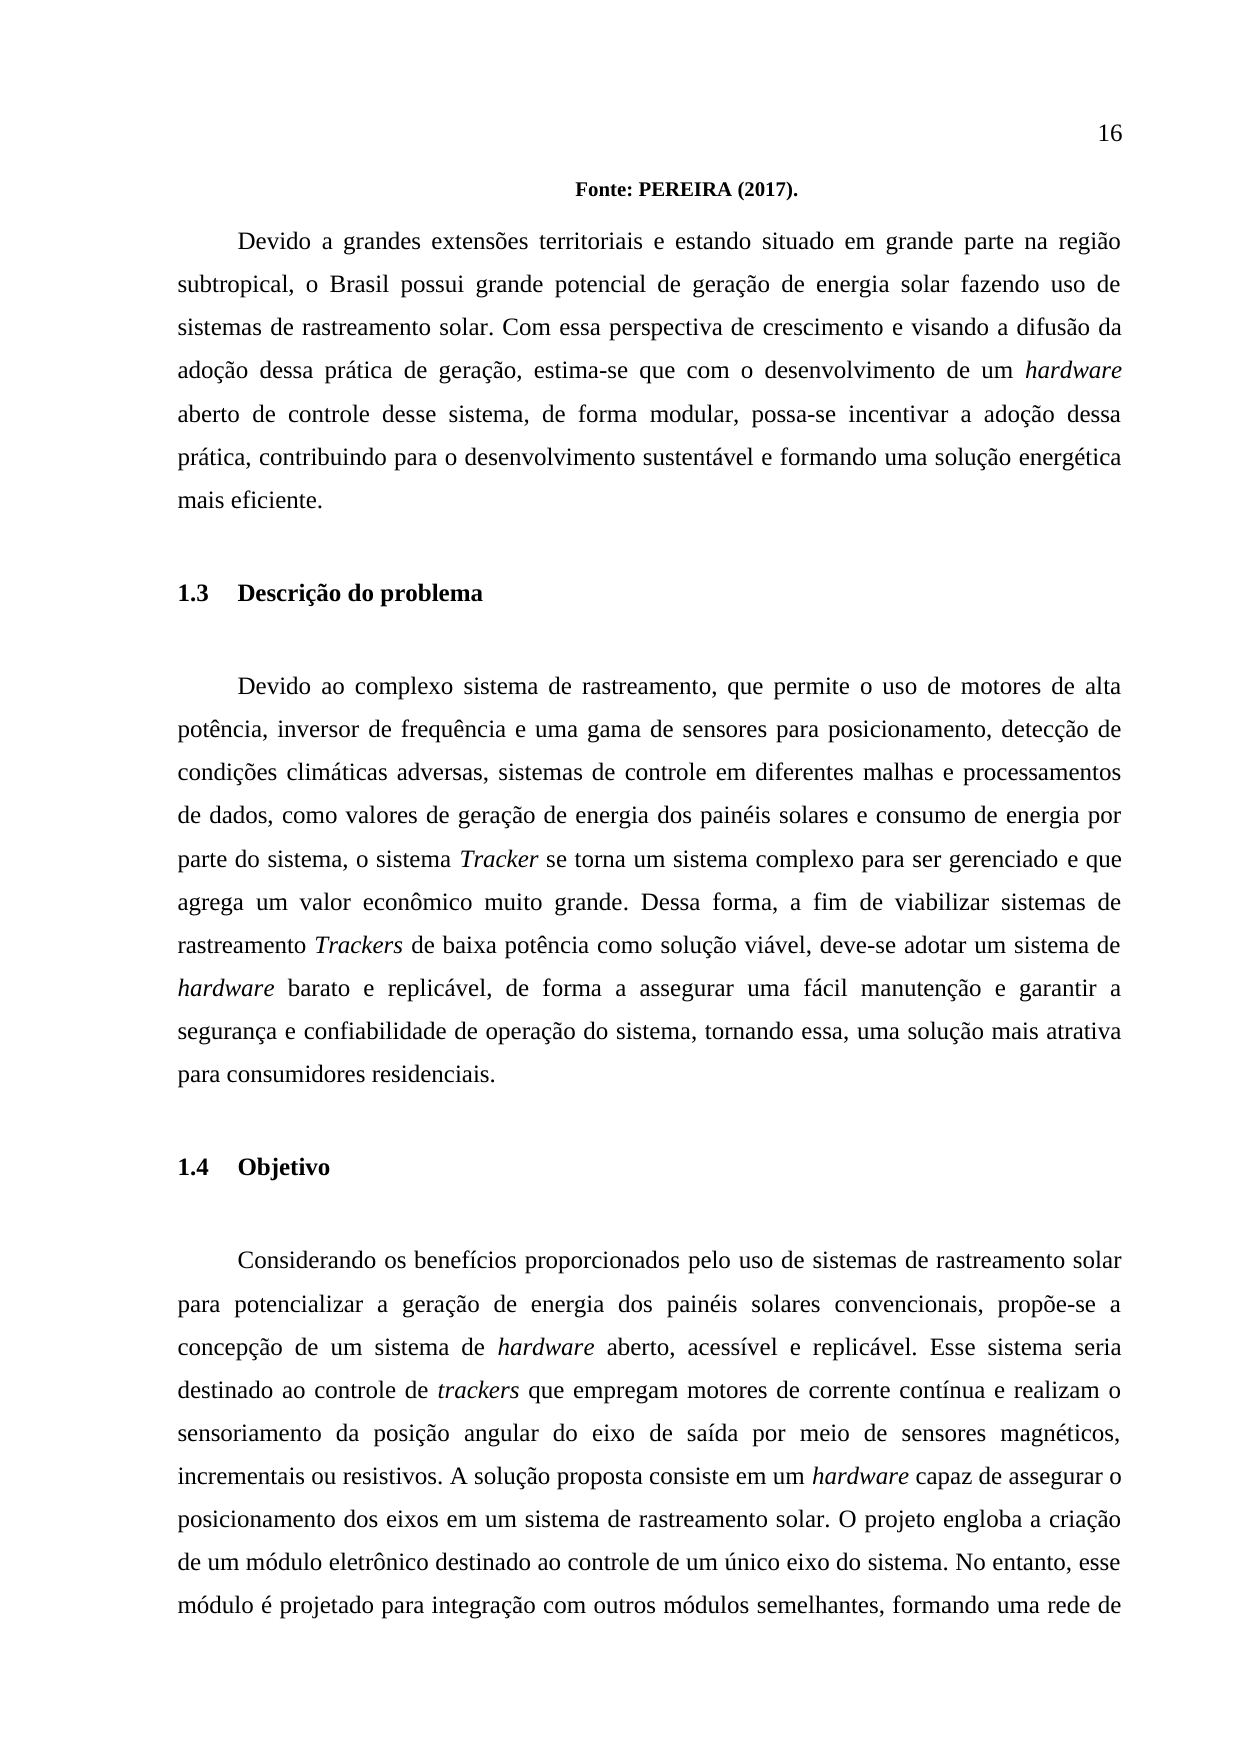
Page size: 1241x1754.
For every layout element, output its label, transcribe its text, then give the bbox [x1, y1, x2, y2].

subtitle Descrição do problema [177, 578, 1122, 607]
text Fonte: PEREIRA (2017). [177, 177, 1122, 201]
text Devido ao complexo sistema de rastreamento, que permite o uso de motores de alta potência, inversor de frequência e uma gama de sensores para posicionamento, detecção de condições climáticas adversas, sistemas de controle em diferentes malhas e processamentos de dados, como valores de geração de energia dos painéis solares e consumo de energia por parte do sistema, o sistema Tracker se torna um sistema complexo para ser gerenciado e que agrega um valor econômico muito grande. Dessa forma, a fim de viabilizar sistemas de rastreamento Trackers de baixa potência como solução viável, deve-se adotar um sistema de hardware barato e replicável, de forma a assegurar uma fácil manutenção e garantir a segurança e confiabilidade de operação do sistema, tornando essa, uma solução mais atrativa para consumidores residenciais. [177, 671, 1122, 1088]
subtitle Objetivo [177, 1152, 1122, 1181]
text Devido a grandes extensões territoriais e estando situado em grande parte na região subtropical, o Brasil possui grande potencial de geração de energia solar fazendo uso de sistemas de rastreamento solar. Com essa perspectiva de crescimento e visando a difusão da adoção dessa prática de geração, estima-se que com o desenvolvimento de um hardware aberto de controle desse sistema, de forma modular, possa-se incentivar a adoção dessa prática, contribuindo para o desenvolvimento sustentável e formando uma solução energética mais eficiente. [177, 226, 1122, 514]
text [177, 1246, 1122, 1619]
